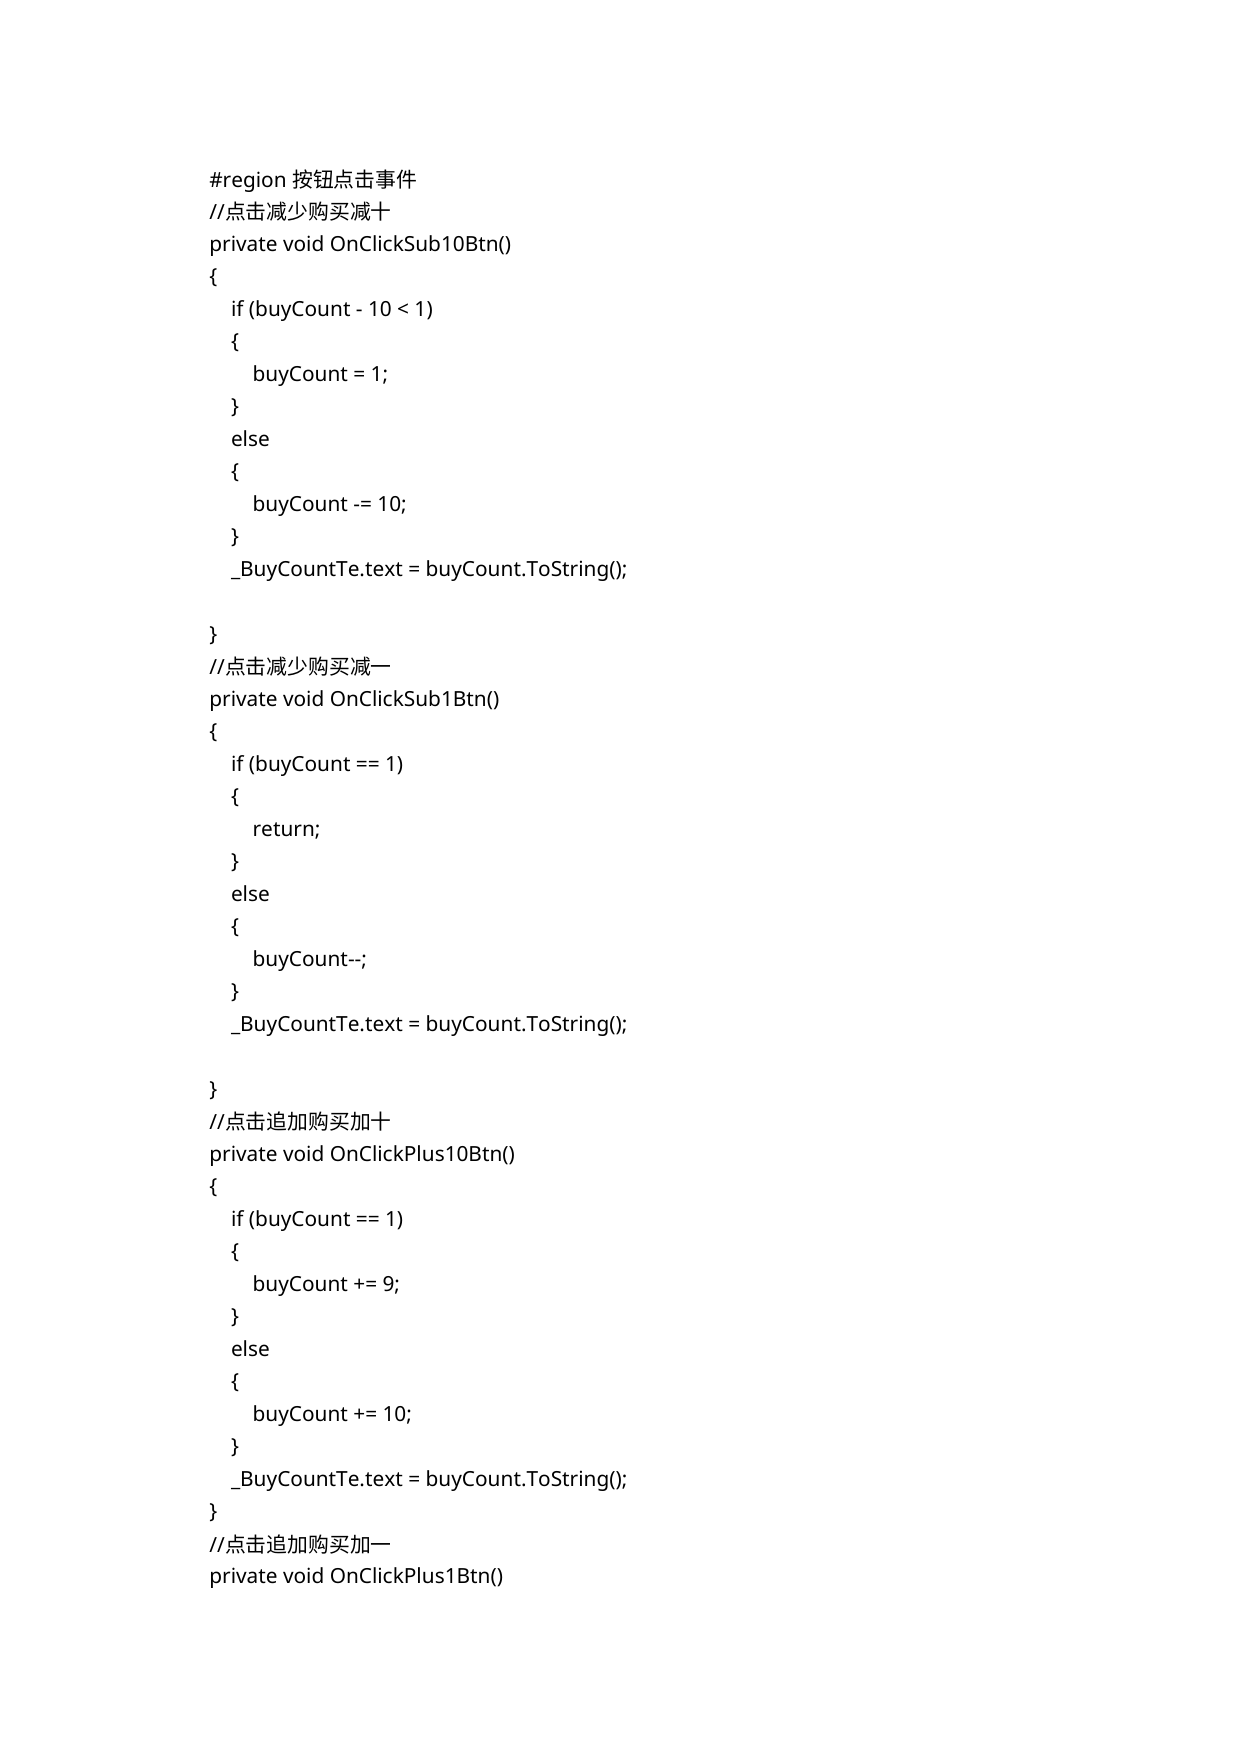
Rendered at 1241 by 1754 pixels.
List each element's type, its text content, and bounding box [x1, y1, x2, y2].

text } [187, 519, 1053, 552]
text else [187, 1332, 1053, 1364]
text buyCount += 10; [187, 1397, 1053, 1429]
text //点击减少购买减十 [187, 194, 1053, 227]
text { [187, 324, 1053, 357]
text buyCount += 9; [187, 1267, 1053, 1299]
text } [187, 617, 1053, 649]
text } [187, 389, 1053, 422]
text buyCount -= 10; [187, 487, 1053, 519]
text private void OnClickSub1Btn() [187, 682, 1053, 714]
text { [187, 714, 1053, 747]
text buyCount = 1; [187, 357, 1053, 389]
text else [187, 877, 1053, 909]
text { [187, 454, 1053, 487]
text //点击减少购买减一 [187, 649, 1053, 682]
text private void OnClickPlus10Btn() [187, 1137, 1053, 1169]
text private void OnClickSub10Btn() [187, 227, 1053, 259]
text //点击追加购买加一 [187, 1527, 1053, 1559]
text if (buyCount == 1) [187, 747, 1053, 779]
text { [187, 909, 1053, 942]
text if (buyCount == 1) [187, 1202, 1053, 1234]
text buyCount--; [187, 942, 1053, 974]
text _BuyCountTe.text = buyCount.ToString(); [187, 1462, 1053, 1494]
text } [187, 1072, 1053, 1104]
text else [187, 422, 1053, 454]
text if (buyCount - 10 < 1) [187, 292, 1053, 324]
text #region 按钮点击事件 [187, 162, 1053, 194]
text private void OnClickPlus1Btn() [187, 1559, 1053, 1592]
text { [187, 1234, 1053, 1267]
text } [187, 1299, 1053, 1332]
text //点击追加购买加十 [187, 1104, 1053, 1137]
text _BuyCountTe.text = buyCount.ToString(); [187, 1007, 1053, 1039]
text { [187, 259, 1053, 292]
text { [187, 1169, 1053, 1202]
text } [187, 844, 1053, 877]
text } [187, 974, 1053, 1007]
text return; [187, 812, 1053, 844]
text { [187, 779, 1053, 812]
text { [187, 1364, 1053, 1397]
text } [187, 1429, 1053, 1462]
text } [187, 1494, 1053, 1527]
text _BuyCountTe.text = buyCount.ToString(); [187, 552, 1053, 584]
